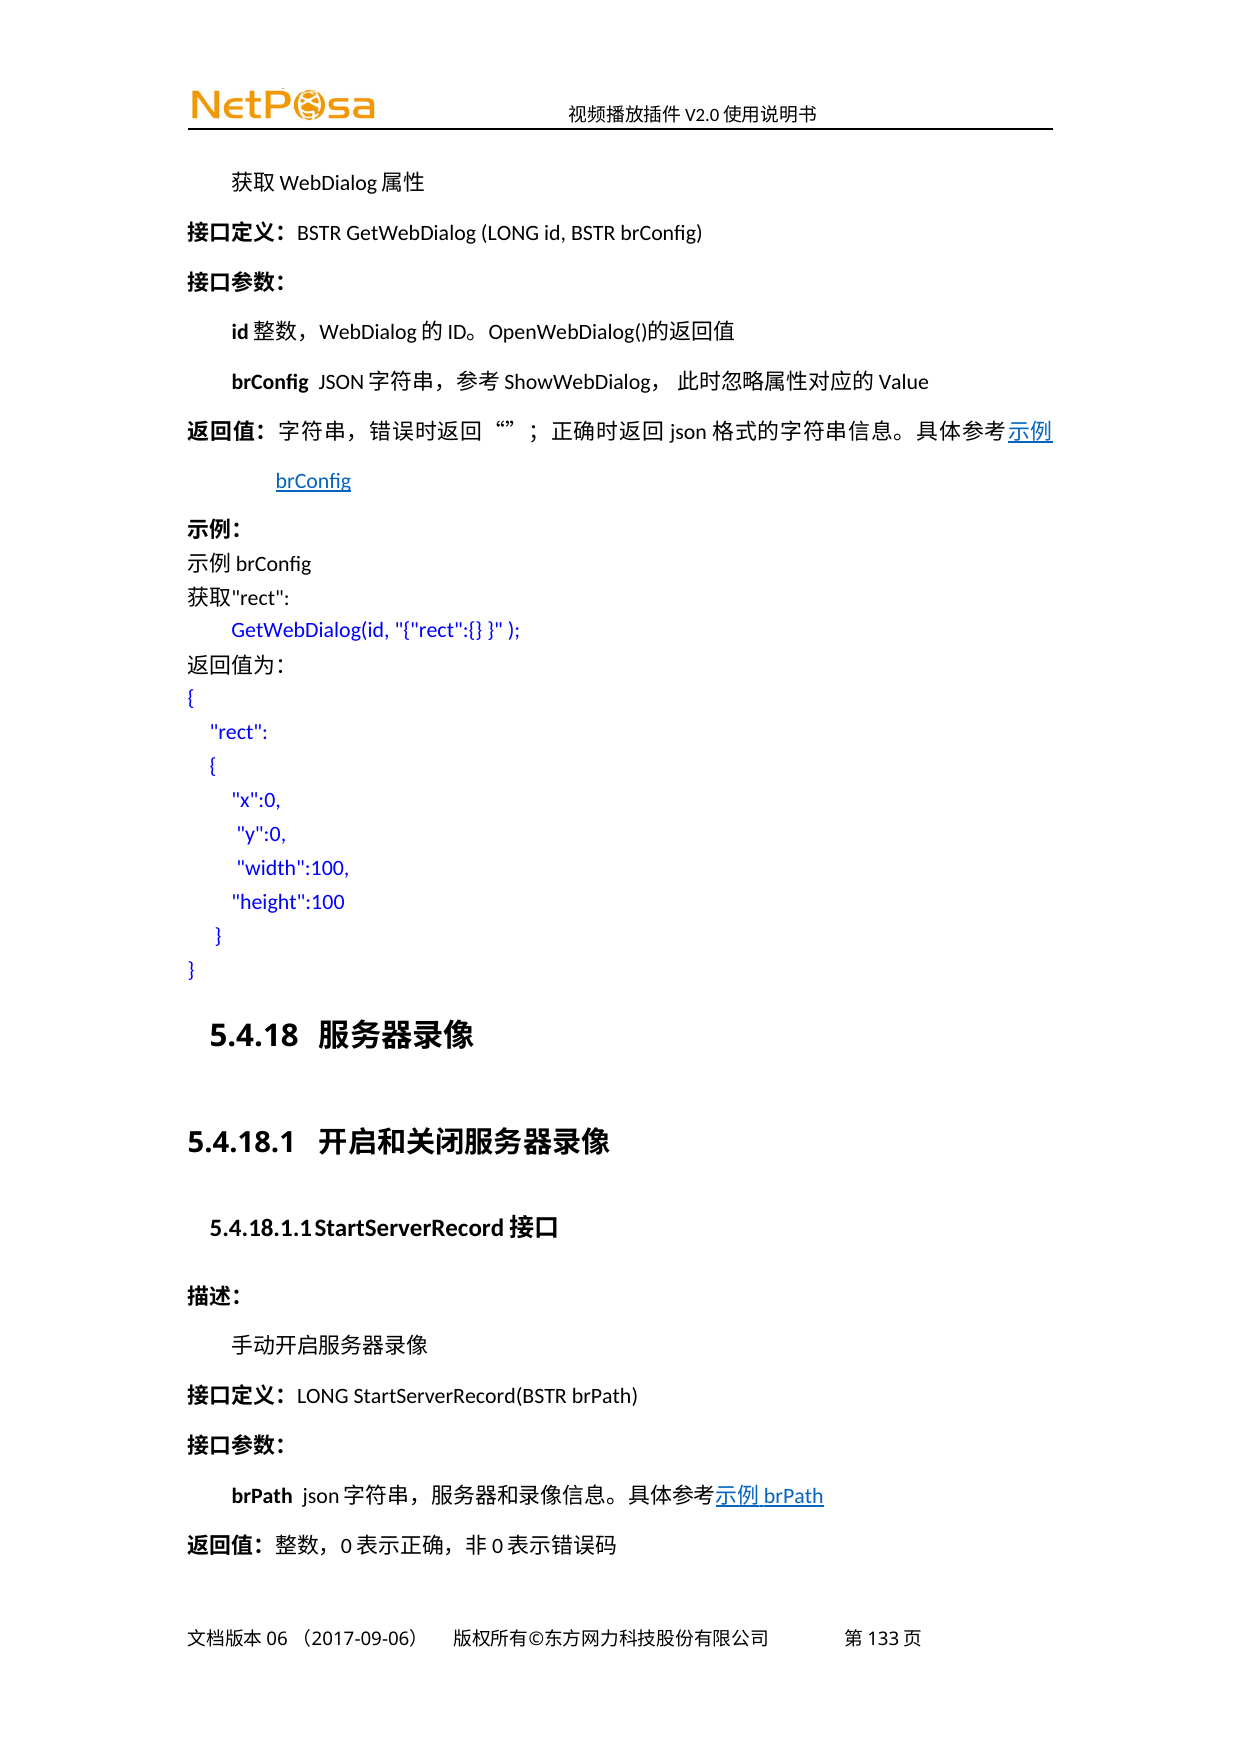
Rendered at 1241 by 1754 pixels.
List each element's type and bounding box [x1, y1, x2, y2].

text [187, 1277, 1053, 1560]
picture [187, 88, 378, 121]
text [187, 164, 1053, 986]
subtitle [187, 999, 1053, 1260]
